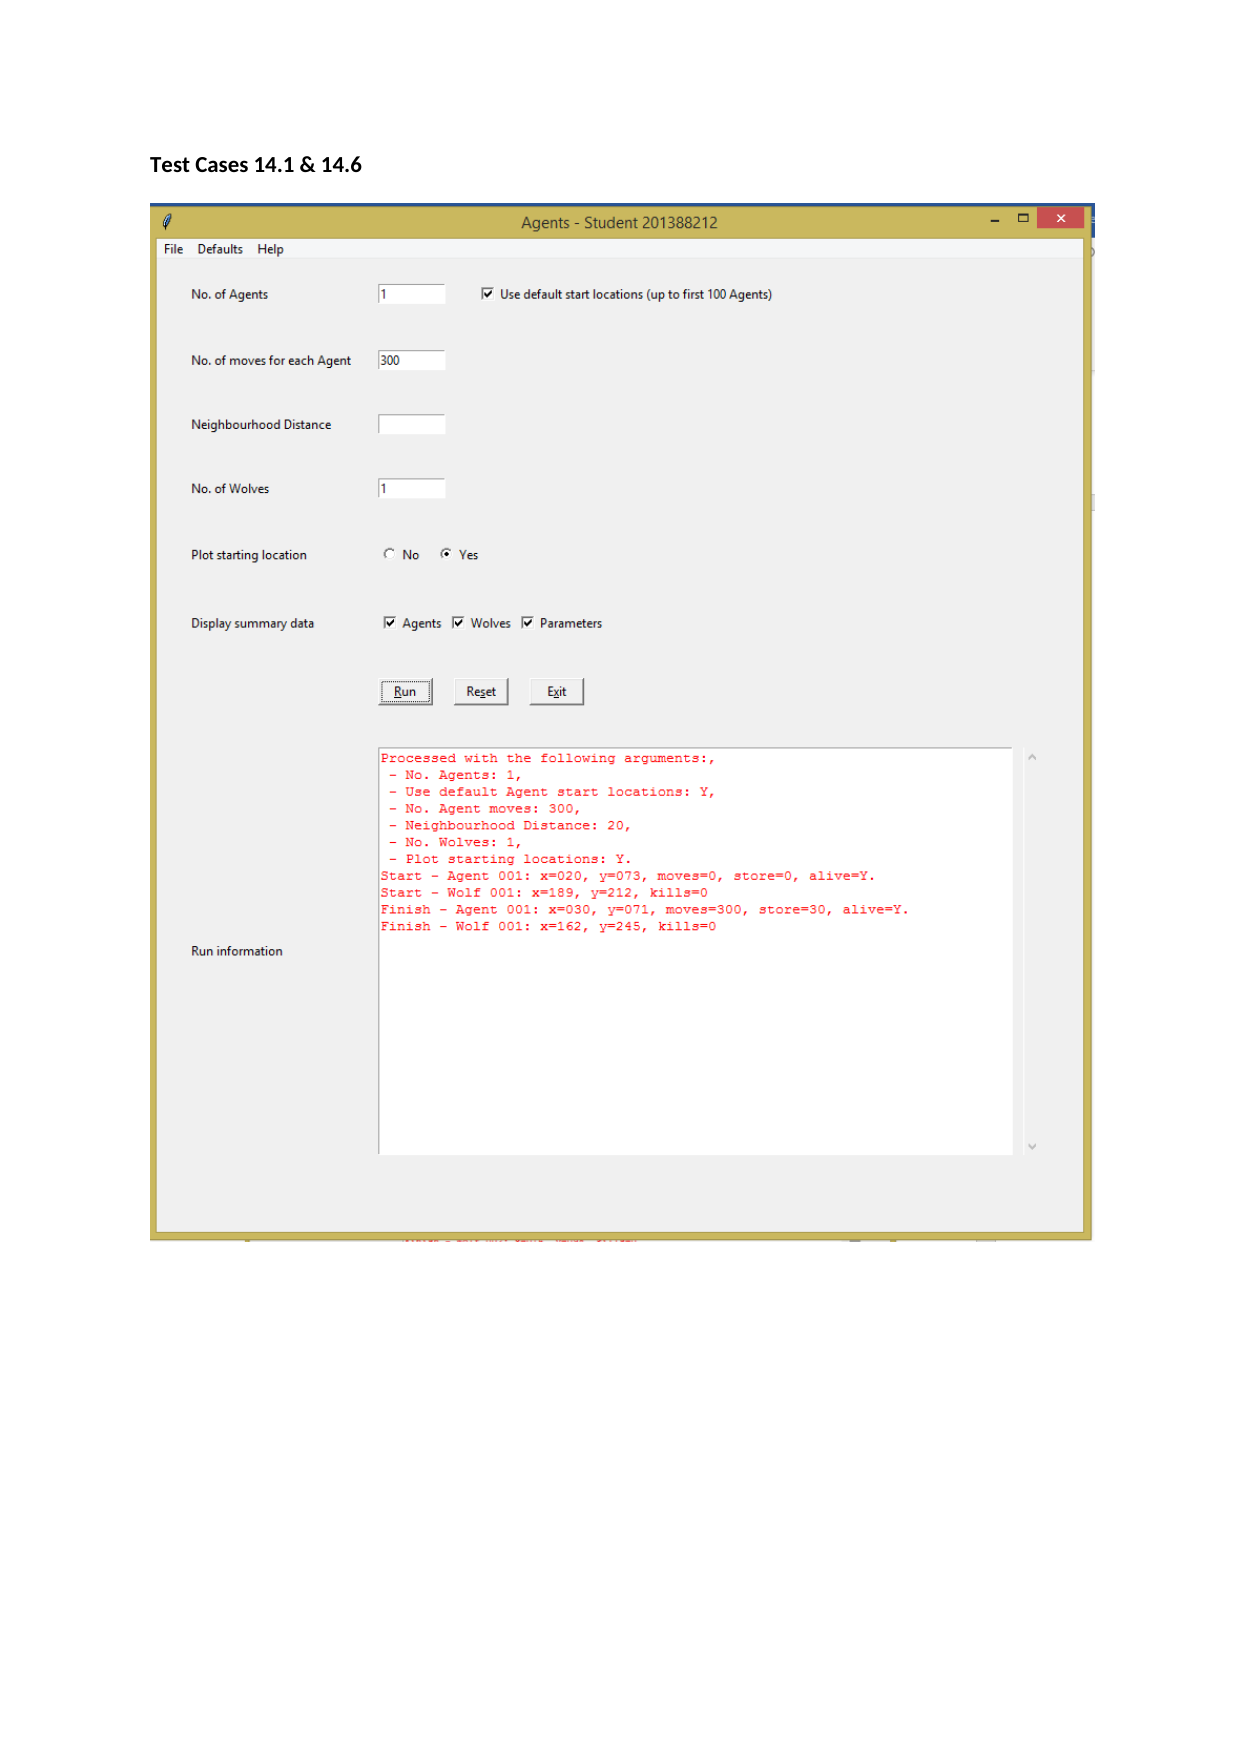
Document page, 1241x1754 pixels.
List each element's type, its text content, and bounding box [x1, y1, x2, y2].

text Test Cases 14.1 & 14.6 [150, 150, 1090, 178]
picture [150, 203, 1095, 1242]
